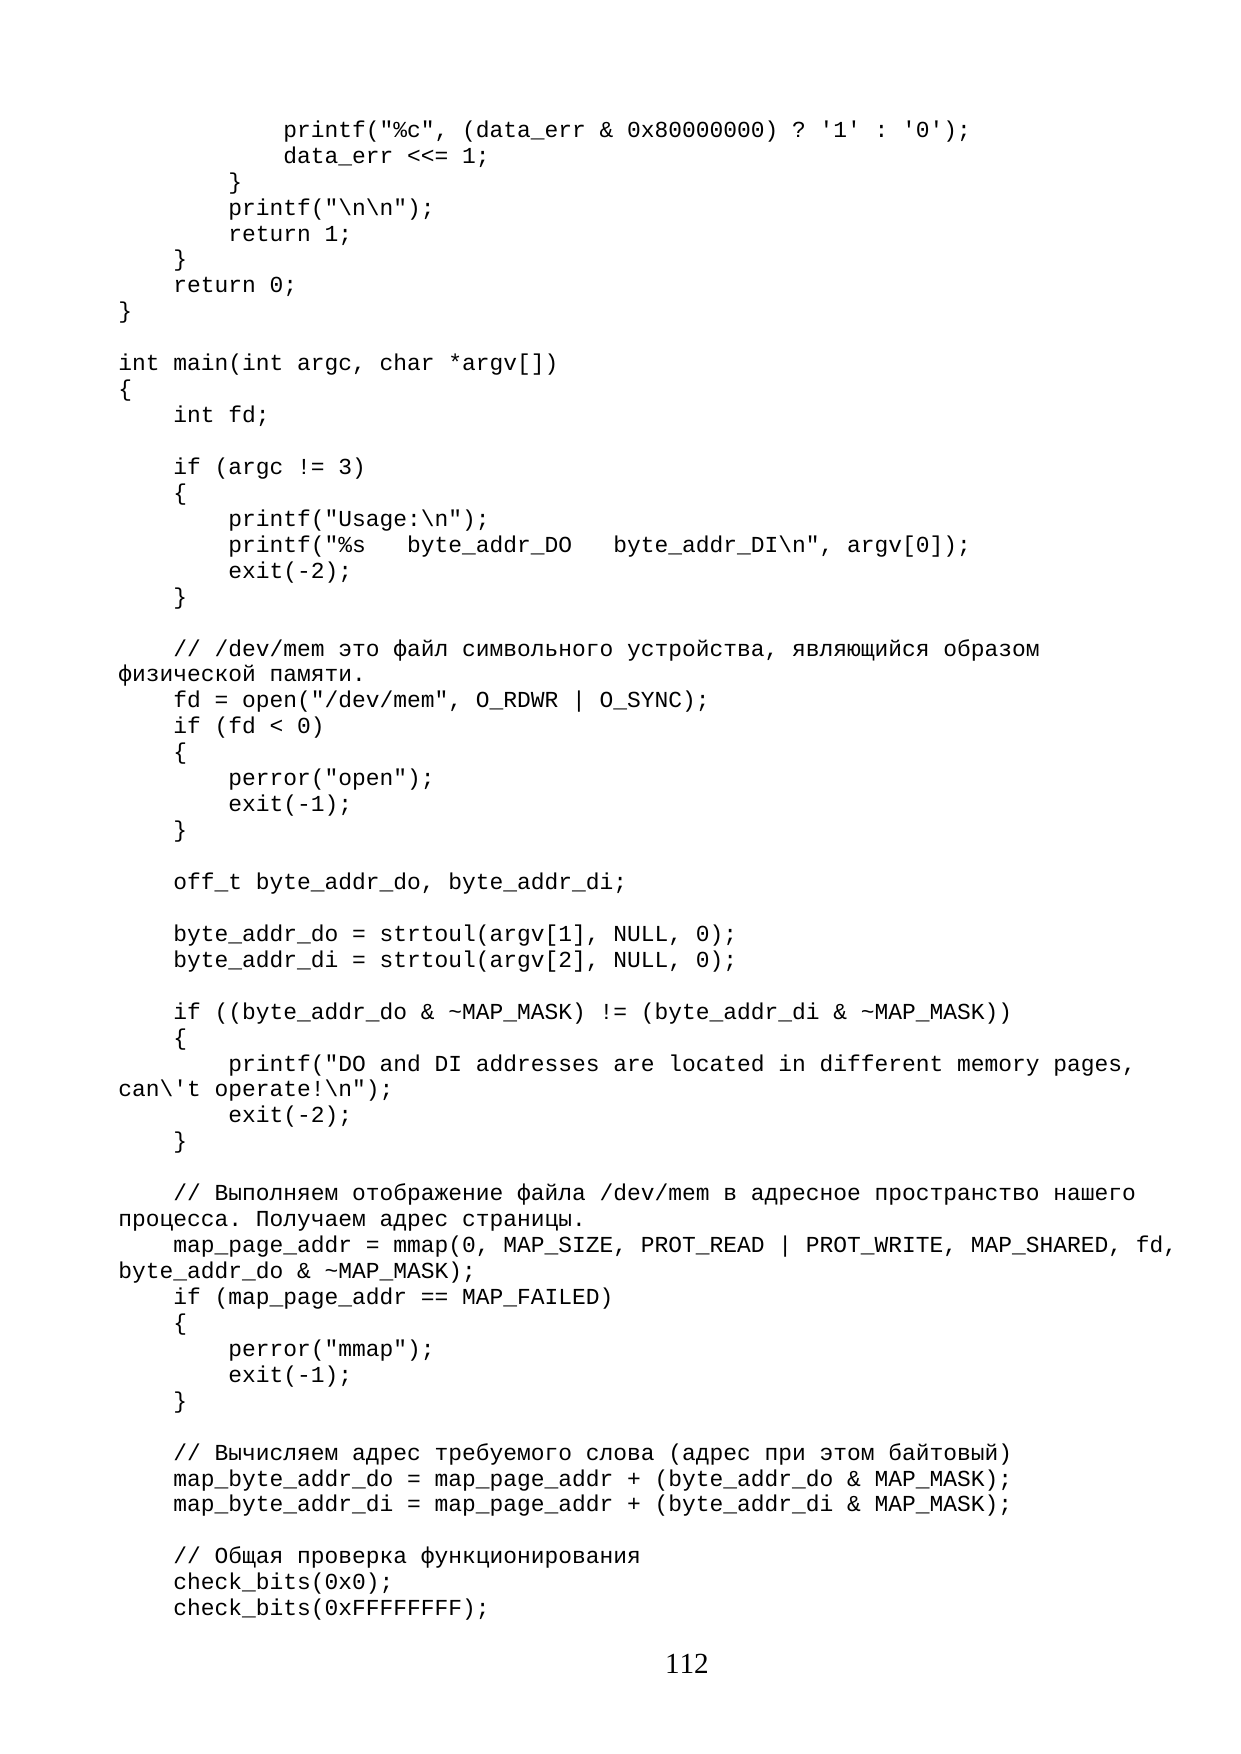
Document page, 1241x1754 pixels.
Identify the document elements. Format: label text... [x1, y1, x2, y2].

text int fd; [118, 403, 1181, 429]
text } [118, 818, 1181, 844]
text exit(-1); [118, 1363, 1181, 1389]
text if (fd < 0) [118, 715, 1181, 741]
text perror("open"); [118, 767, 1181, 792]
text // Вычисляем адрес требуемого слова (адрес при этом байтовый) [118, 1441, 1181, 1467]
text // Общая проверка функционирования [118, 1545, 1181, 1571]
text } [118, 170, 1181, 196]
text // Выполняем отображение файла /dev/mem в адресное пространство нашего процесса. Получаем адрес страницы. [118, 1182, 1181, 1233]
text map_page_addr = mmap(0, MAP_SIZE, PROT_READ | PROT_WRITE, MAP_SHARED, fd, byte_addr_do & ~MAP_MASK); [118, 1233, 1181, 1285]
text byte_addr_do = strtoul(argv[1], NULL, 0); [118, 922, 1181, 948]
text printf("%s byte_addr_DO byte_addr_DI\n", argv[0]); [118, 533, 1181, 559]
text perror("mmap"); [118, 1337, 1181, 1363]
text if (map_page_addr == MAP_FAILED) [118, 1285, 1181, 1311]
text printf("Usage:\n"); [118, 507, 1181, 533]
text { [118, 377, 1181, 403]
text { [118, 741, 1181, 767]
text } [118, 1130, 1181, 1156]
text printf("\n\n"); [118, 196, 1181, 222]
text } [118, 1389, 1181, 1415]
text map_byte_addr_di = map_page_addr + (byte_addr_di & MAP_MASK); [118, 1493, 1181, 1519]
text // /dev/mem это файл символьного устройства, являющийся образом физической памяти. [118, 637, 1181, 689]
text exit(-2); [118, 559, 1181, 585]
text check_bits(0x0); [118, 1571, 1181, 1597]
text map_byte_addr_do = map_page_addr + (byte_addr_do & MAP_MASK); [118, 1467, 1181, 1493]
text exit(-2); [118, 1104, 1181, 1130]
text fd = open("/dev/mem", O_RDWR | O_SYNC); [118, 689, 1181, 715]
text return 1; [118, 222, 1181, 248]
text data_err <<= 1; [118, 144, 1181, 170]
text { [118, 481, 1181, 507]
text if ((byte_addr_do & ~MAP_MASK) != (byte_addr_di & ~MAP_MASK)) [118, 1000, 1181, 1026]
text { [118, 1026, 1181, 1052]
text printf("%c", (data_err & 0x80000000) ? '1' : '0'); [118, 118, 1181, 144]
text { [118, 1311, 1181, 1337]
text printf("DO and DI addresses are located in different memory pages, can\'t operate!\n"); [118, 1052, 1181, 1104]
text check_bits(0xFFFFFFFF); [118, 1597, 1181, 1622]
text int main(int argc, char *argv[]) [118, 352, 1181, 377]
text if (argc != 3) [118, 455, 1181, 481]
text } [118, 300, 1181, 326]
text byte_addr_di = strtoul(argv[2], NULL, 0); [118, 948, 1181, 974]
text return 0; [118, 274, 1181, 300]
text } [118, 585, 1181, 611]
text off_t byte_addr_do, byte_addr_di; [118, 870, 1181, 896]
text } [118, 248, 1181, 274]
text exit(-1); [118, 792, 1181, 818]
